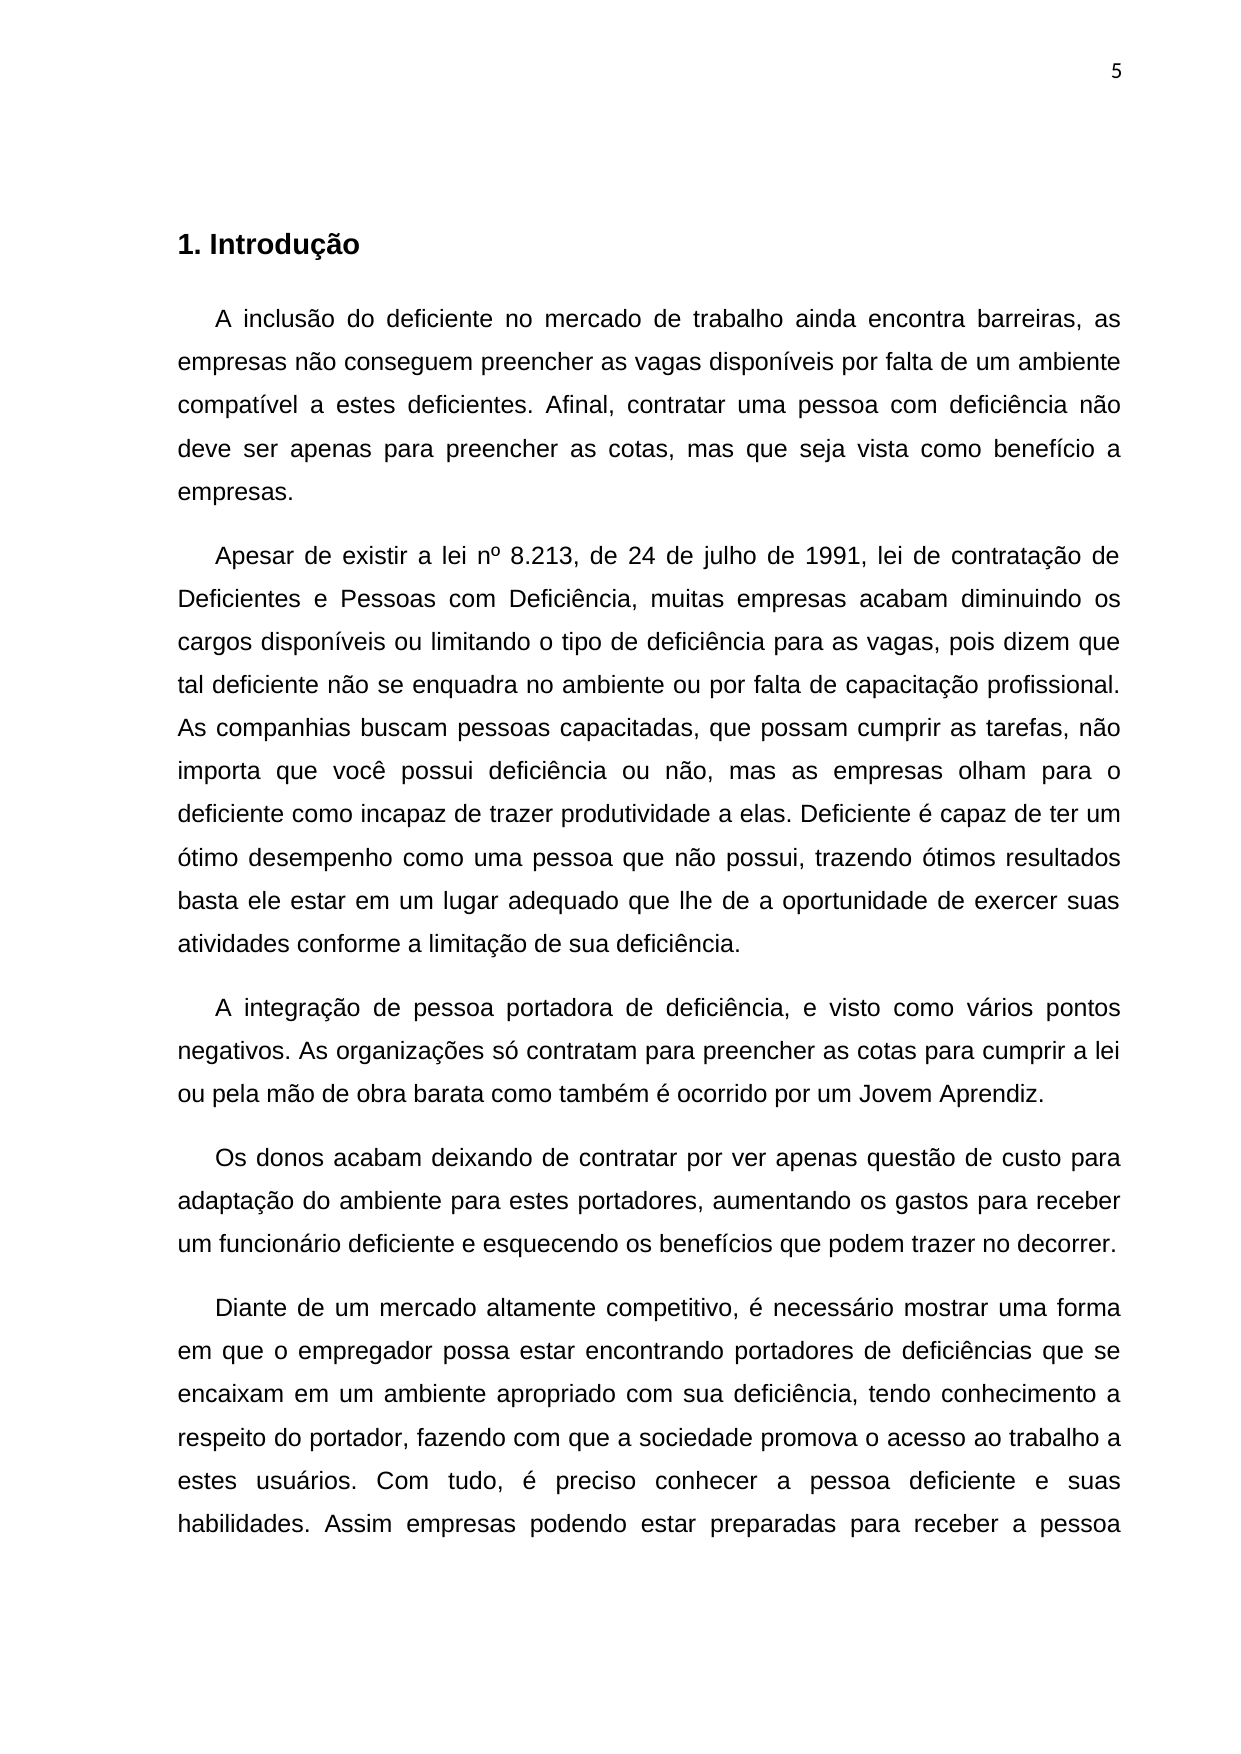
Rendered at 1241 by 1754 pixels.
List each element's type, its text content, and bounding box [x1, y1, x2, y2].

text A integração de pessoa portadora de deficiência, e visto como vários pontos negativos. As organizações só contratam para preencher as cotas para cumprir a lei ou pela mão de obra barata como também é ocorrido por um Jovem Aprendiz. [177, 993, 1122, 1108]
text Apesar de existir a lei nº 8.213, de 24 de julho de 1991, lei de contratação de Deficientes e Pessoas com Deficiência, muitas empresas acabam diminuindo os cargos disponíveis ou limitando o tipo de deficiência para as vagas, pois dizem que tal deficiente não se enquadra no ambiente ou por falta de capacitação profissional. As companhias buscam pessoas capacitadas, que possam cumprir as tarefas, não importa que você possui deficiência ou não, mas as empresas olham para o deficiente como incapaz de trazer produtividade a elas. Deficiente é capaz de ter um ótimo desempenho como uma pessoa que não possui, trazendo ótimos resultados basta ele estar em um lugar adequado que lhe de a oportunidade de exercer suas atividades conforme a limitação de sua deficiência. [177, 541, 1122, 958]
text Os donos acabam deixando de contratar por ver apenas questão de custo para adaptação do ambiente para estes portadores, aumentando os gastos para receber um funcionário deficiente e esquecendo os benefícios que podem trazer no decorrer. [177, 1143, 1122, 1258]
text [177, 1293, 1122, 1538]
text A inclusão do deficiente no mercado de trabalho ainda encontra barreiras, as empresas não conseguem preencher as vagas disponíveis por falta de um ambiente compatível a estes deficientes. Afinal, contratar uma pessoa com deficiência não deve ser apenas para preencher as cotas, mas que seja vista como benefício a empresas. [177, 304, 1122, 506]
subtitle 1. Introdução [177, 227, 1122, 299]
